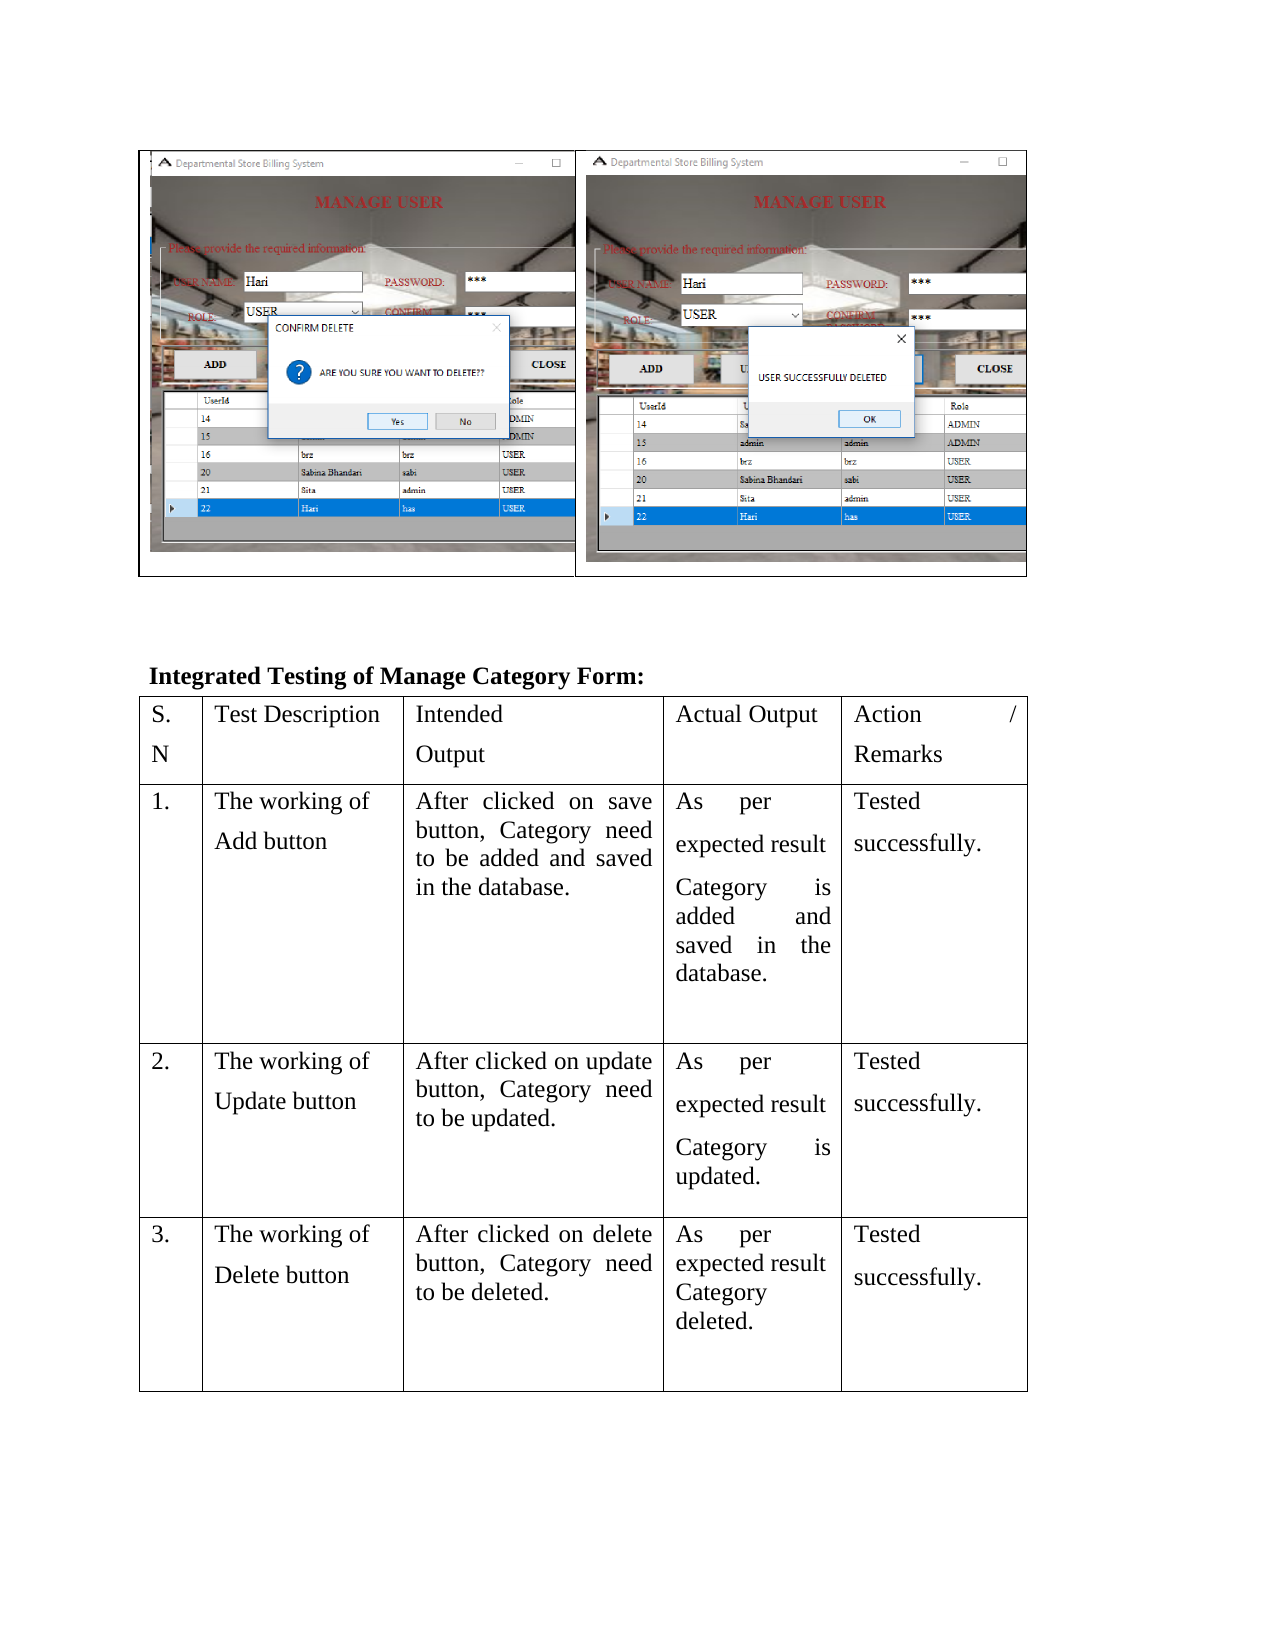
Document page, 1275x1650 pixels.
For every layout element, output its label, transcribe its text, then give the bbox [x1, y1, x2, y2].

table_cell The working of Add button [203, 785, 403, 1043]
table_cell The working of Delete button [203, 1218, 403, 1391]
table_header Actual Output [664, 697, 841, 783]
table_cell Tested successfully. [842, 785, 1009, 1043]
text Integrated Testing of Manage Category Form: [148, 661, 1009, 690]
table_header Action Remarks [842, 697, 1009, 783]
table_cell [1009, 1218, 1027, 1391]
table_cell After clicked on delete button, Category need to be deleted. [404, 1218, 663, 1391]
table_cell As per expected result Category is updated. [664, 1044, 841, 1217]
table_cell 1. [140, 785, 202, 1043]
table_cell As per expected result Category is added and saved in the database. [664, 785, 841, 1043]
picture [149, 150, 575, 552]
table_cell [1009, 785, 1027, 1043]
table_cell Tested successfully. [842, 1218, 1009, 1391]
table_cell After clicked on update button, Category need to be updated. [404, 1044, 663, 1217]
table_cell After clicked on save button, Category need to be added and saved in the database. [404, 785, 663, 1043]
table_cell 2. [140, 1044, 202, 1217]
table_cell [1009, 1044, 1027, 1217]
table_cell 3. [140, 1218, 202, 1391]
table_cell As per expected result Category deleted. [664, 1218, 841, 1391]
table_header Test Description [203, 697, 403, 783]
table_header / [1009, 697, 1027, 783]
table_cell Tested successfully. [842, 1044, 1009, 1217]
table_header Intended Output [404, 697, 663, 783]
picture [585, 150, 1026, 562]
table_cell The working of Update button [203, 1044, 403, 1217]
table_header S. N [140, 697, 202, 783]
